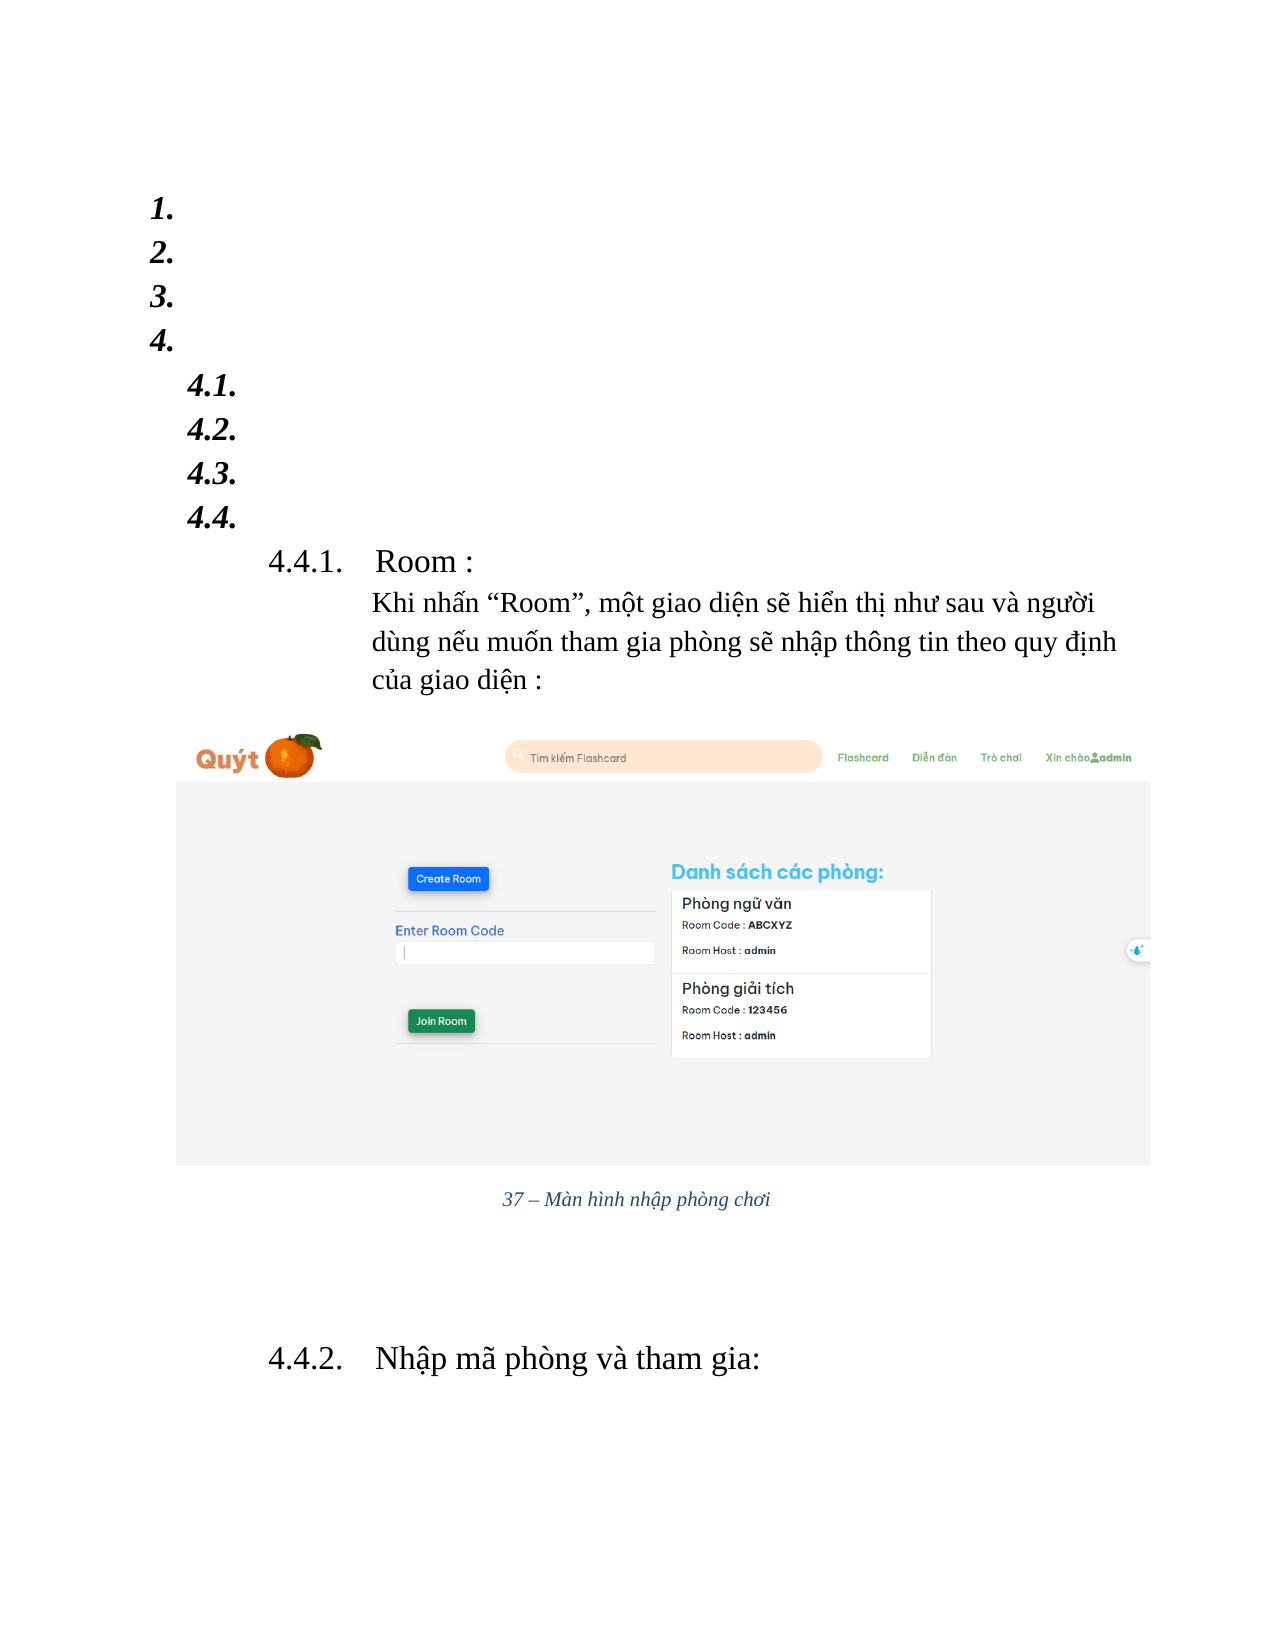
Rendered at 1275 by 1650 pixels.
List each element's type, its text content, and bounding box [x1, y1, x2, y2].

text Khi nhấn “Room”, một giao diện sẽ hiển thị như sau và người dùng nếu muốn tham gia phòng sẽ nhập thông tin theo quy định của giao diện : [372, 585, 1125, 696]
list Nhập mã phòng và tham gia: [268, 1339, 1125, 1377]
picture [175, 728, 1151, 1166]
list Room : [268, 541, 1125, 579]
